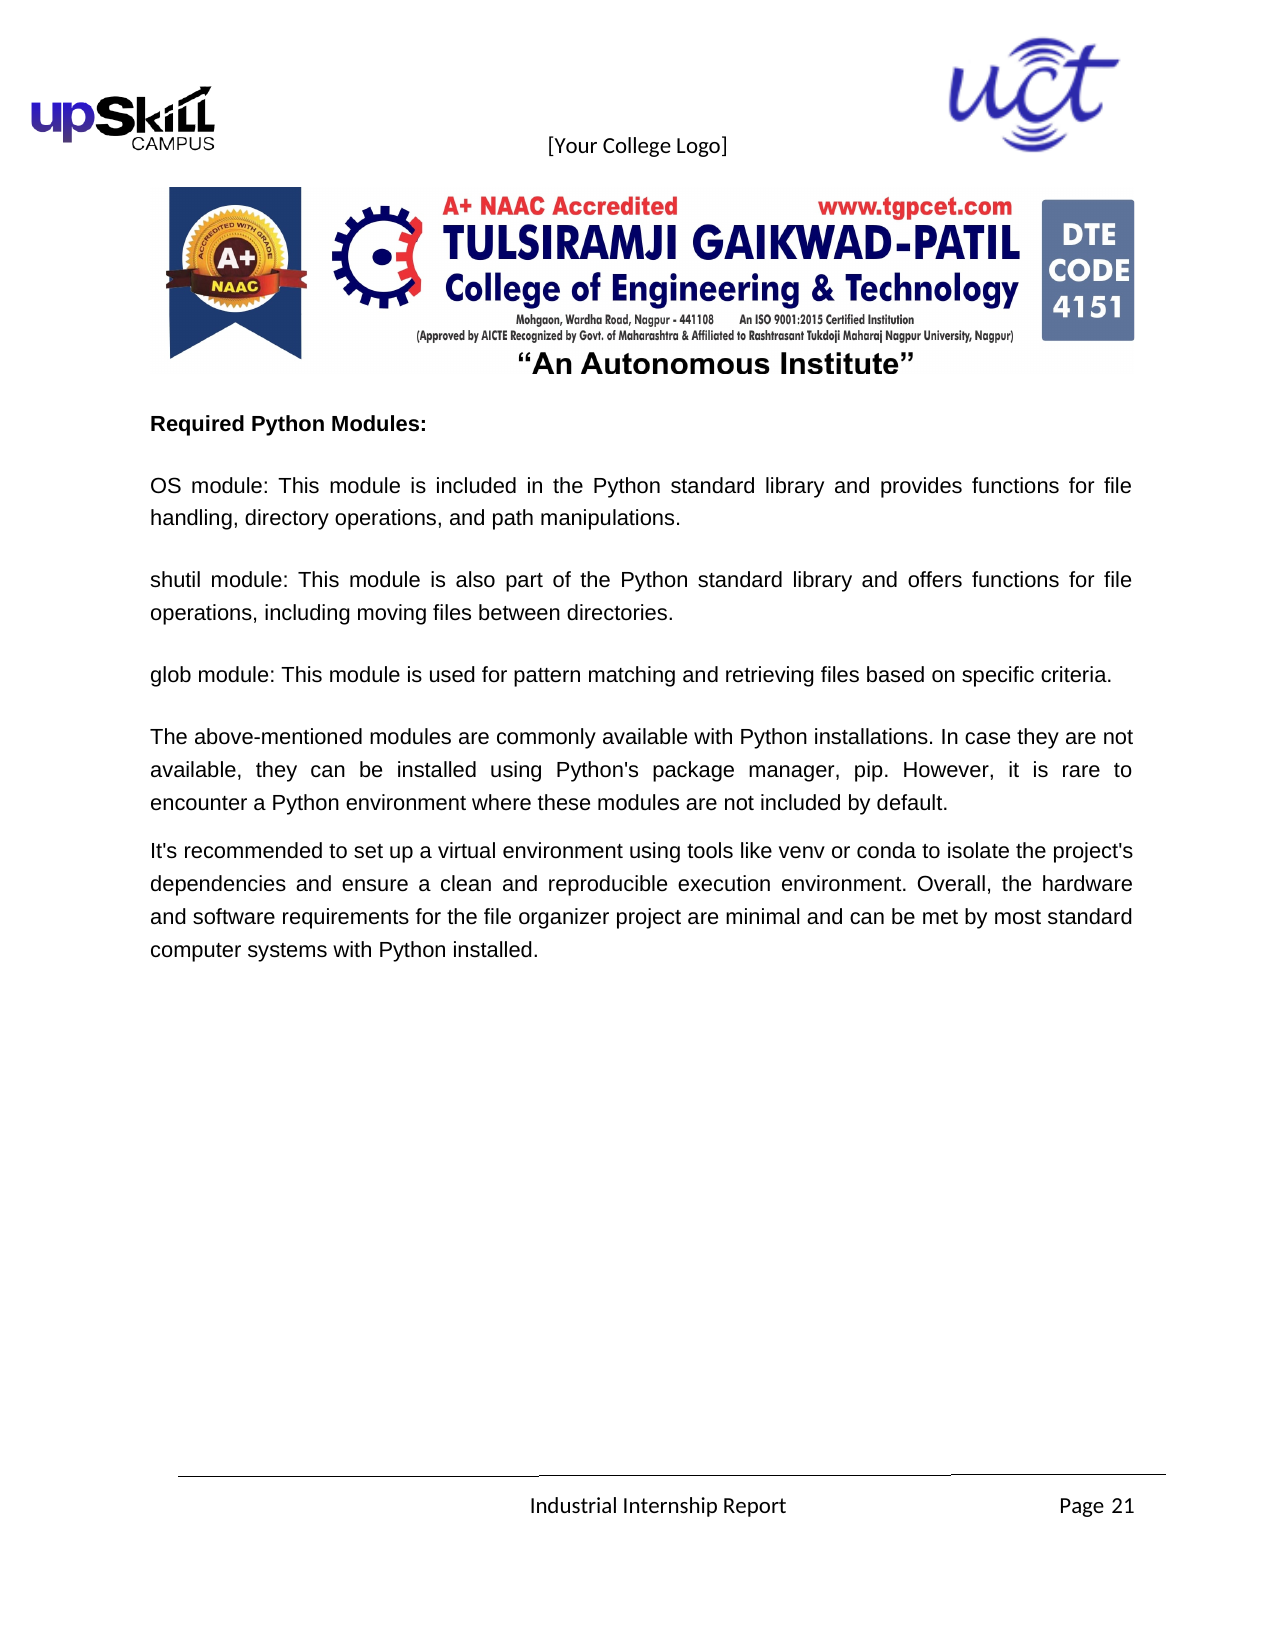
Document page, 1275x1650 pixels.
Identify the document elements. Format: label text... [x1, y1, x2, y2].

picture [0, 73, 246, 154]
picture [150, 187, 1135, 374]
text Required Python Modules: [150, 403, 1134, 436]
text glob module: This module is used for pattern matching and retrieving files based on specific criteria. [150, 654, 1134, 687]
picture [946, 28, 1125, 154]
text It's recommended to set up a virtual environment using tools like venv or conda to isolate the project's dependencies and ensure a clean and reproducible execution environment. Overall, the hardware and software requirements for the file organizer project are minimal and can be met by most standard computer systems with Python installed. [150, 831, 1134, 962]
text shutil module: This module is also part of the Python standard library and offers functions for file operations, including moving files between directories. [150, 560, 1134, 625]
text OS module: This module is included in the Python standard library and provides functions for file handling, directory operations, and path manipulations. [150, 465, 1134, 531]
text The above-mentioned modules are commonly available with Python installations. In case they are not available, they can be installed using Python's package manager, pip. However, it is rare to encounter a Python environment where these modules are not included by default. [150, 716, 1134, 815]
